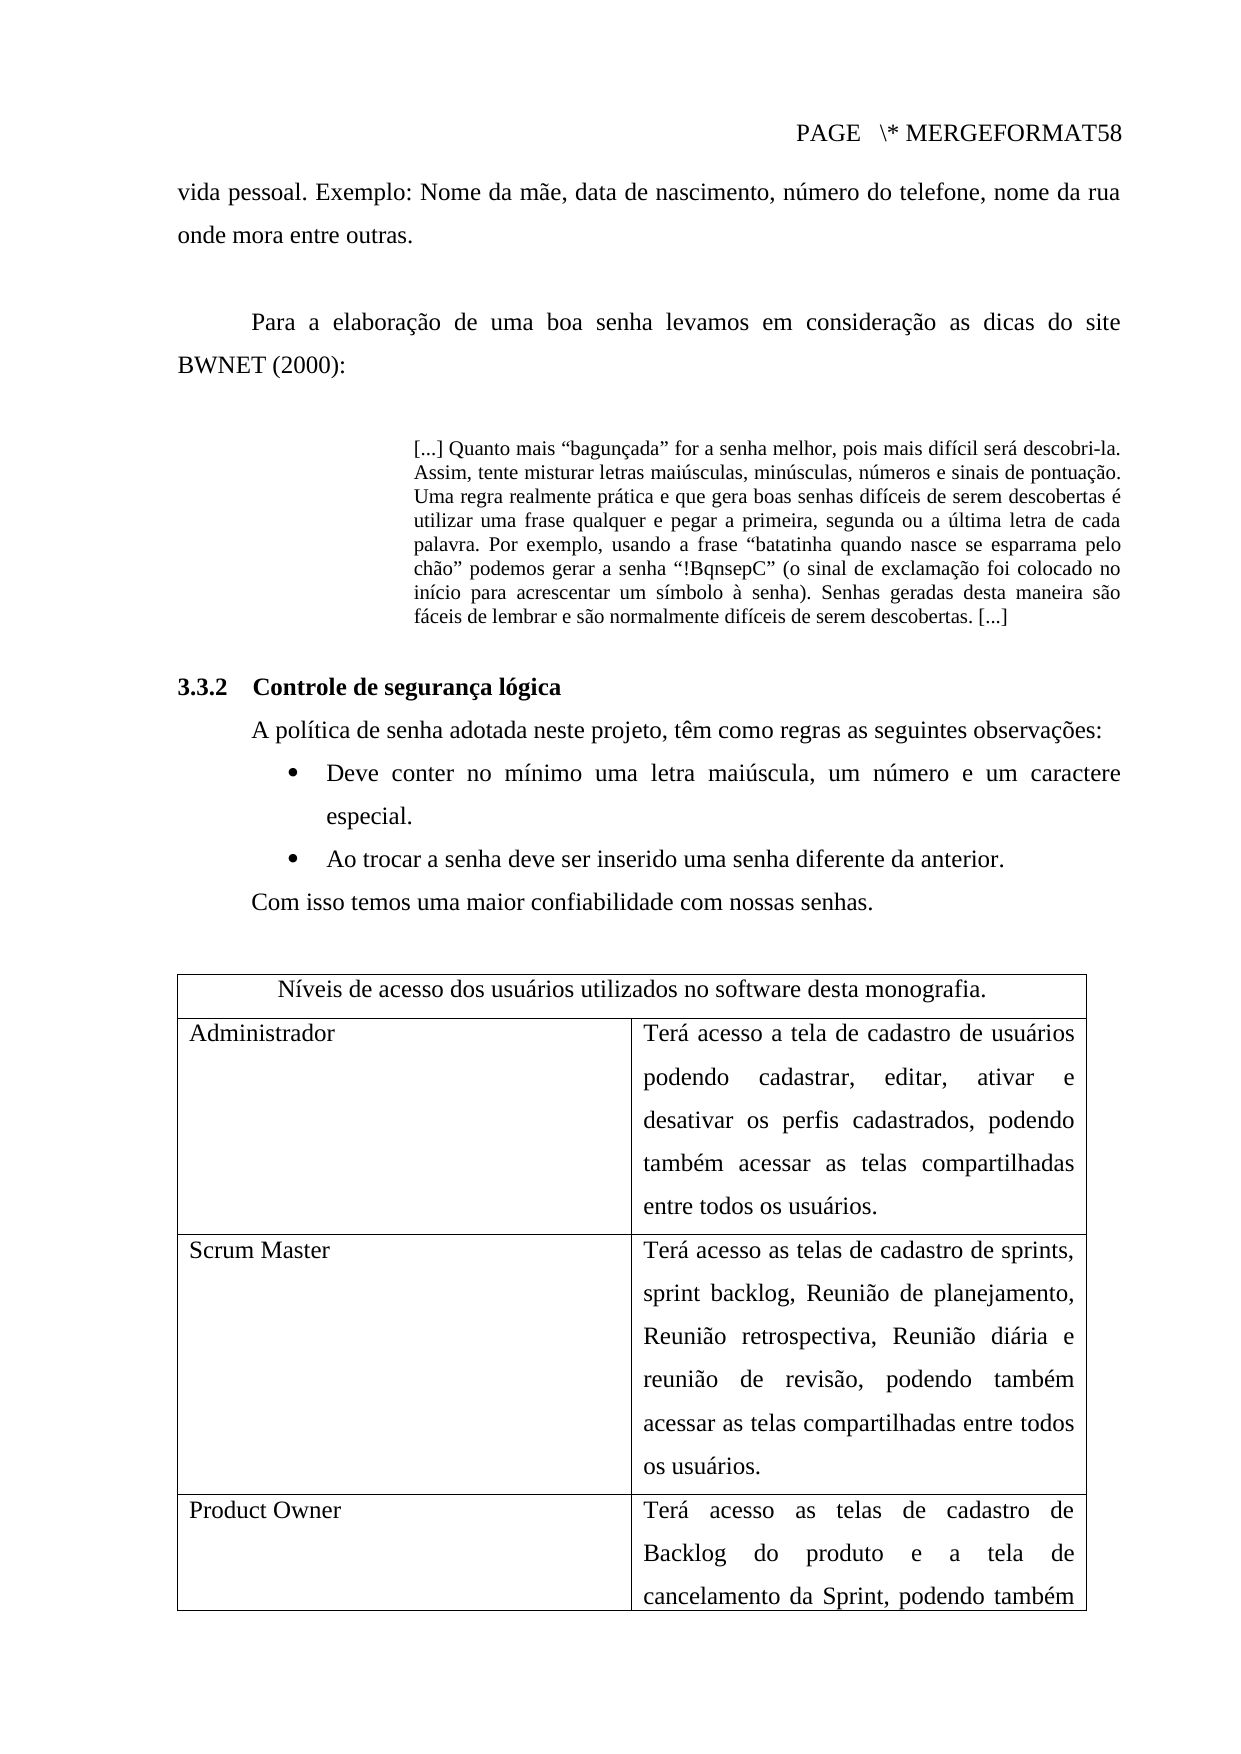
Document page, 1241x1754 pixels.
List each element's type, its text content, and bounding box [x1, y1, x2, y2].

table_cell Product Owner [178, 1495, 631, 1610]
list Ao trocar a senha deve ser inserido uma senha diferente da anterior. [288, 844, 1122, 873]
list [...] Quanto mais “bagunçada” for a senha melhor, pois mais difícil será descobri-la. Assim, tente misturar letras maiúsculas, minúsculas, números e sinais de pontuação. Uma regra realmente prática e que gera boas senhas difíceis de serem descobertas é utilizar uma frase qualquer e pegar a primeira, segunda ou a última letra de cada palavra. Por exemplo, usando a frase “batatinha quando nasce se esparrama pelo chão” podemos gerar a senha “!BqnsepC” (o sinal de exclamação foi colocado no início para acrescentar um símbolo à senha). Senhas geradas desta maneira são fáceis de lembrar e são normalmente difíceis de serem descobertas. [...] [413, 436, 1122, 628]
table_header Níveis de acesso dos usuários utilizados no software desta monografia. [178, 975, 1086, 1017]
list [177, 177, 1122, 249]
table_cell Terá acesso a tela de cadastro de usuários podendo cadastrar, editar, ativar e desativar os perfis cadastrados, podendo também acessar as telas compartilhadas entre todos os usuários. [632, 1019, 1086, 1234]
text Com isso temos uma maior confiabilidade com nossas senhas. [251, 887, 1122, 916]
subtitle Controle de segurança lógica [177, 672, 1122, 700]
table_cell Terá acesso as telas de cadastro de sprints, sprint backlog, Reunião de planejamento, Reunião retrospectiva, Reunião diária e reunião de revisão, podendo também acessar as telas compartilhadas entre todos os usuários. [632, 1235, 1086, 1494]
list Deve conter no mínimo uma letra maiúscula, um número e um caractere especial. [288, 758, 1122, 830]
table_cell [632, 1495, 1086, 1610]
list Para a elaboração de uma boa senha levamos em consideração as dicas do site BWNET (2000): [177, 307, 1122, 378]
table_cell Scrum Master [178, 1235, 631, 1494]
text A política de senha adotada neste projeto, têm como regras as seguintes observações: [177, 715, 1122, 743]
table_cell Administrador [178, 1019, 631, 1234]
